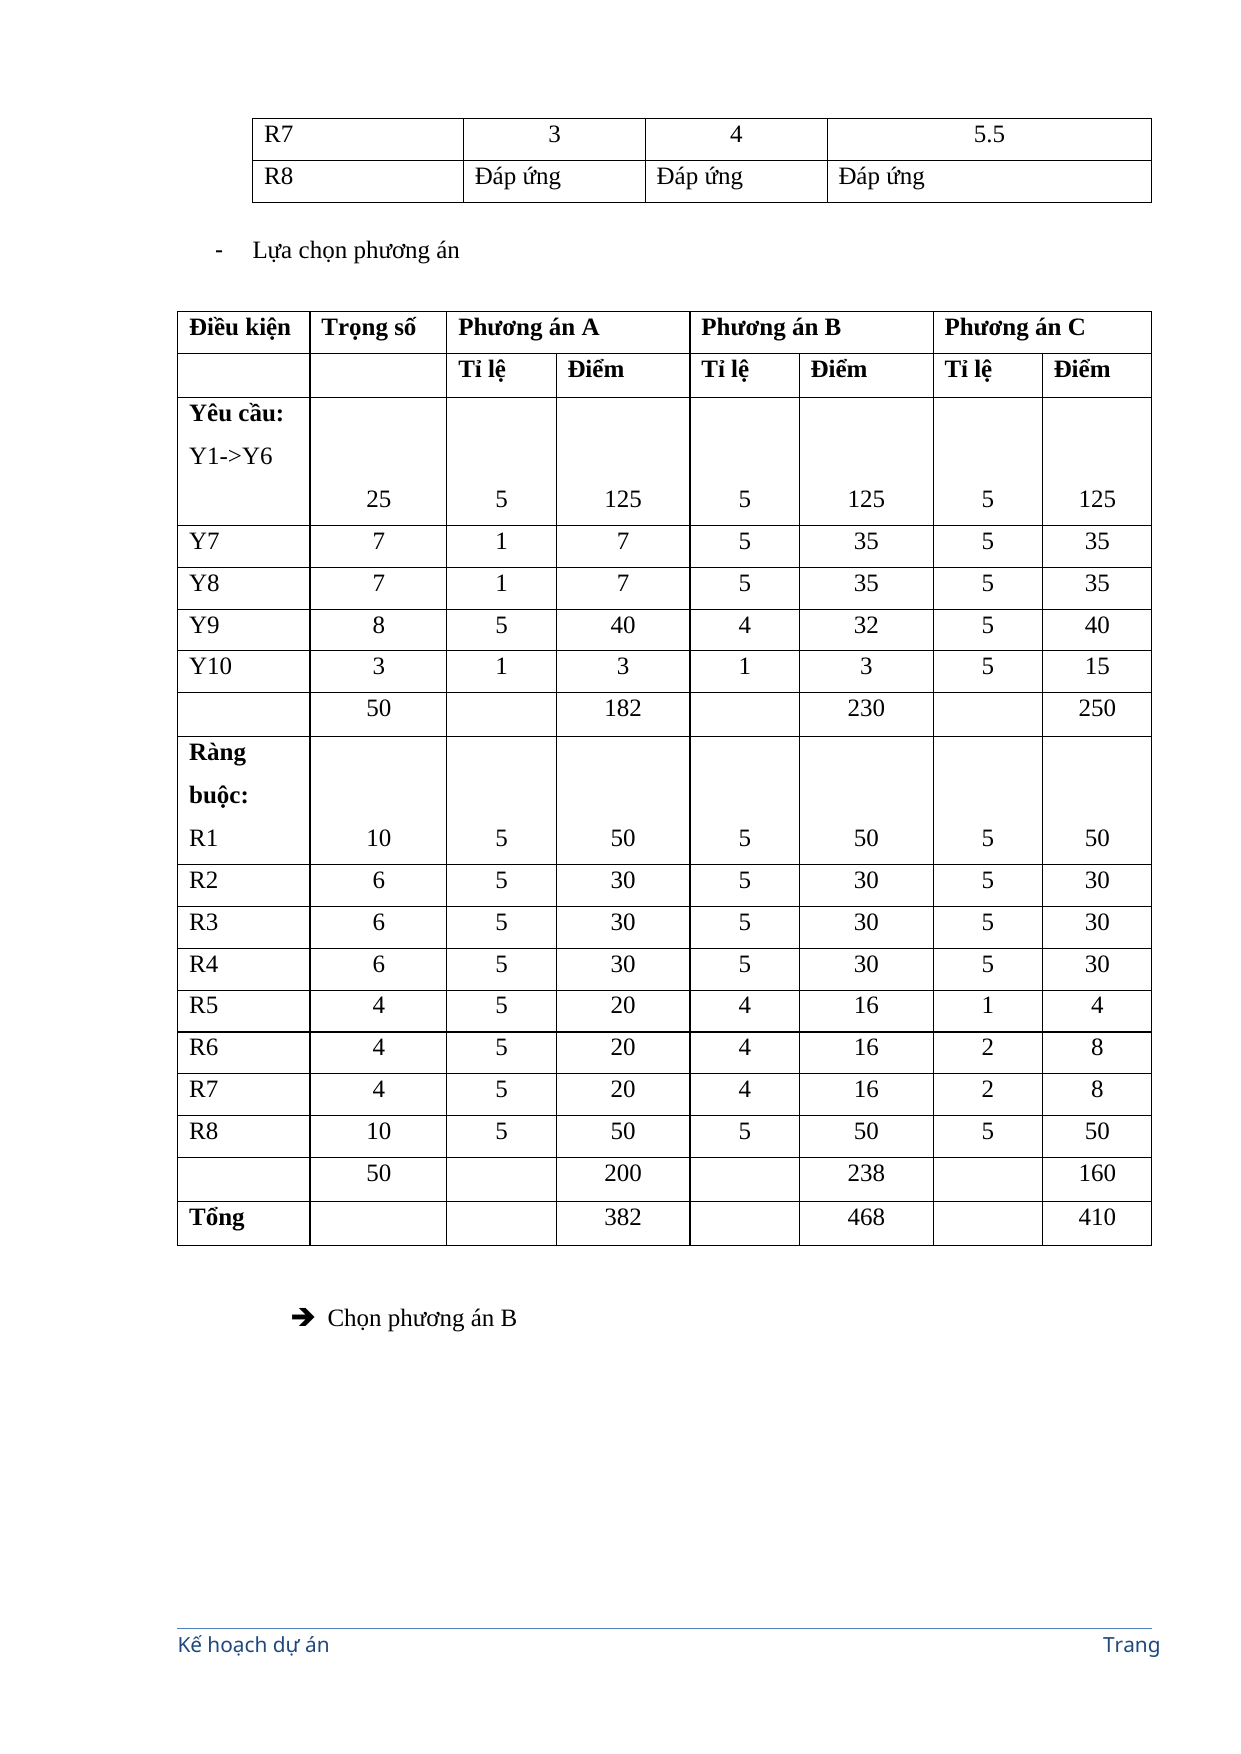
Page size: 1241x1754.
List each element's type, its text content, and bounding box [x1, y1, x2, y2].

table_cell Điểm [1043, 354, 1151, 397]
table_cell 5 [447, 991, 556, 1031]
table_cell 382 [557, 1202, 689, 1245]
table_cell 15 [1043, 651, 1151, 692]
table_cell Đáp ứng [828, 161, 1151, 202]
table_cell 40 [1043, 610, 1151, 650]
table_cell 5 [447, 610, 556, 650]
table_cell 1 [447, 651, 556, 692]
table_cell 5 [691, 949, 799, 989]
table_header Điều kiện [178, 312, 309, 353]
table_cell 250 [1043, 693, 1151, 736]
table_cell 8 [311, 610, 446, 650]
table_cell R7 [253, 119, 463, 160]
table_cell R8 [178, 1116, 309, 1157]
table_cell 125 [1043, 398, 1151, 525]
table_cell 5 [691, 1116, 799, 1157]
table_cell R8 [253, 161, 463, 202]
table_cell 182 [557, 693, 689, 736]
table_cell 3 [557, 651, 689, 692]
table_cell Y9 [178, 610, 309, 650]
table_cell 40 [557, 610, 689, 650]
table_cell Đáp ứng [464, 161, 645, 202]
table_cell 4 [1043, 991, 1151, 1031]
table_cell 20 [557, 1033, 689, 1073]
table_cell 2 [934, 1074, 1042, 1115]
table_cell 1 [691, 651, 799, 692]
table_cell [447, 1158, 556, 1201]
table_cell [178, 354, 309, 397]
table_cell 50 [311, 693, 446, 736]
table_cell 50 [800, 737, 933, 864]
table_cell 4 [691, 991, 799, 1031]
table_cell 125 [557, 398, 689, 525]
table_cell 30 [800, 907, 933, 948]
table_cell 5 [934, 398, 1042, 525]
table_cell 230 [800, 693, 933, 736]
table_cell 5 [691, 907, 799, 948]
table_cell [934, 1202, 1042, 1245]
table_cell 5 [447, 737, 556, 864]
table_cell 5 [447, 398, 556, 525]
table_cell 5 [691, 526, 799, 567]
table_cell 5 [934, 1116, 1042, 1157]
table_cell 410 [1043, 1202, 1151, 1245]
table_cell 32 [800, 610, 933, 650]
table_cell 4 [646, 119, 827, 160]
table_cell 468 [800, 1202, 933, 1245]
table_cell 4 [691, 610, 799, 650]
table_cell [447, 693, 556, 736]
table_cell 7 [557, 526, 689, 567]
table_cell 5 [691, 737, 799, 864]
table_cell 30 [800, 949, 933, 989]
table_header Trọng số [311, 312, 446, 353]
table_cell 50 [1043, 1116, 1151, 1157]
table_cell [691, 1158, 799, 1201]
table_cell Ràng buộc: R1 [178, 737, 309, 864]
table_cell 30 [1043, 865, 1151, 906]
table_cell 25 [311, 398, 446, 525]
table_cell 5 [934, 949, 1042, 989]
table_cell R4 [178, 949, 309, 989]
table_cell 1 [447, 568, 556, 609]
table_cell Điểm [800, 354, 933, 397]
table_cell 5 [691, 568, 799, 609]
table_header Phương án C [934, 312, 1151, 353]
table_cell 7 [311, 526, 446, 567]
table_cell 50 [557, 1116, 689, 1157]
table_cell 35 [1043, 526, 1151, 567]
table_cell 5 [934, 737, 1042, 864]
table_cell 6 [311, 907, 446, 948]
table_cell [934, 693, 1042, 736]
table_header Phương án B [691, 312, 933, 353]
table_cell R6 [178, 1033, 309, 1073]
table_cell 50 [311, 1158, 446, 1201]
table_cell 35 [800, 526, 933, 567]
table_cell 2 [934, 1033, 1042, 1073]
table_cell R7 [178, 1074, 309, 1115]
table_cell 3 [800, 651, 933, 692]
table_cell 5 [934, 907, 1042, 948]
table_cell 30 [557, 865, 689, 906]
table_cell 5 [934, 568, 1042, 609]
table_cell 50 [800, 1116, 933, 1157]
table_cell 1 [934, 991, 1042, 1031]
table_cell 10 [311, 1116, 446, 1157]
table_cell 5 [447, 1033, 556, 1073]
table_cell 6 [311, 865, 446, 906]
table_cell [447, 1202, 556, 1245]
table_cell 5 [447, 1074, 556, 1115]
table_cell 200 [557, 1158, 689, 1201]
table_cell 8 [1043, 1074, 1151, 1115]
table_cell R5 [178, 991, 309, 1031]
table_cell 5.5 [828, 119, 1151, 160]
table_cell 16 [800, 1074, 933, 1115]
table_cell 5 [691, 865, 799, 906]
table_cell 5 [934, 865, 1042, 906]
table_cell 6 [311, 949, 446, 989]
table_cell Tổng [178, 1202, 309, 1245]
table_cell Y7 [178, 526, 309, 567]
table_cell Tỉ lệ [691, 354, 799, 397]
table_cell Y10 [178, 651, 309, 692]
table_cell Y8 [178, 568, 309, 609]
table_cell R2 [178, 865, 309, 906]
table_cell Điểm [557, 354, 689, 397]
table_cell 5 [691, 398, 799, 525]
table_cell 30 [800, 865, 933, 906]
table_header Phương án A [447, 312, 689, 353]
table_cell 3 [464, 119, 645, 160]
table_cell 30 [557, 907, 689, 948]
table_cell 20 [557, 991, 689, 1031]
table_cell 7 [557, 568, 689, 609]
table_cell [934, 1158, 1042, 1201]
table_cell 4 [311, 1033, 446, 1073]
table_cell 16 [800, 1033, 933, 1073]
table_cell Yêu cầu: Y1->Y6 [178, 398, 309, 525]
table_cell Tỉ lệ [934, 354, 1042, 397]
table_cell 30 [1043, 907, 1151, 948]
list Lựa chọn phương án [215, 231, 1152, 266]
table_cell 4 [691, 1074, 799, 1115]
table_cell 7 [311, 568, 446, 609]
table_cell 5 [934, 610, 1042, 650]
table_cell [178, 693, 309, 736]
table_cell 5 [447, 1116, 556, 1157]
table_cell 35 [1043, 568, 1151, 609]
table_cell 5 [934, 526, 1042, 567]
table_cell 3 [311, 651, 446, 692]
table_cell 20 [557, 1074, 689, 1115]
table_cell 5 [934, 651, 1042, 692]
table_cell 35 [800, 568, 933, 609]
table_cell [691, 1202, 799, 1245]
table_cell [691, 693, 799, 736]
table_cell 1 [447, 526, 556, 567]
table_cell [311, 354, 446, 397]
table_cell Tỉ lệ [447, 354, 556, 397]
table_cell [178, 1158, 309, 1201]
table_cell 4 [691, 1033, 799, 1073]
table_cell 30 [1043, 949, 1151, 989]
table_cell 30 [557, 949, 689, 989]
table_cell [311, 1202, 446, 1245]
table_cell 5 [447, 907, 556, 948]
table_cell 238 [800, 1158, 933, 1201]
table_cell R3 [178, 907, 309, 948]
table_cell 4 [311, 1074, 446, 1115]
table_cell 5 [447, 865, 556, 906]
list Chọn phương án B [290, 1303, 1152, 1332]
table_cell 5 [447, 949, 556, 989]
table_cell 16 [800, 991, 933, 1031]
table_cell 50 [1043, 737, 1151, 864]
table_cell 50 [557, 737, 689, 864]
table_cell 8 [1043, 1033, 1151, 1073]
table_cell Đáp ứng [646, 161, 827, 202]
table_cell 160 [1043, 1158, 1151, 1201]
table_cell 10 [311, 737, 446, 864]
table_cell 125 [800, 398, 933, 525]
table_cell 4 [311, 991, 446, 1031]
